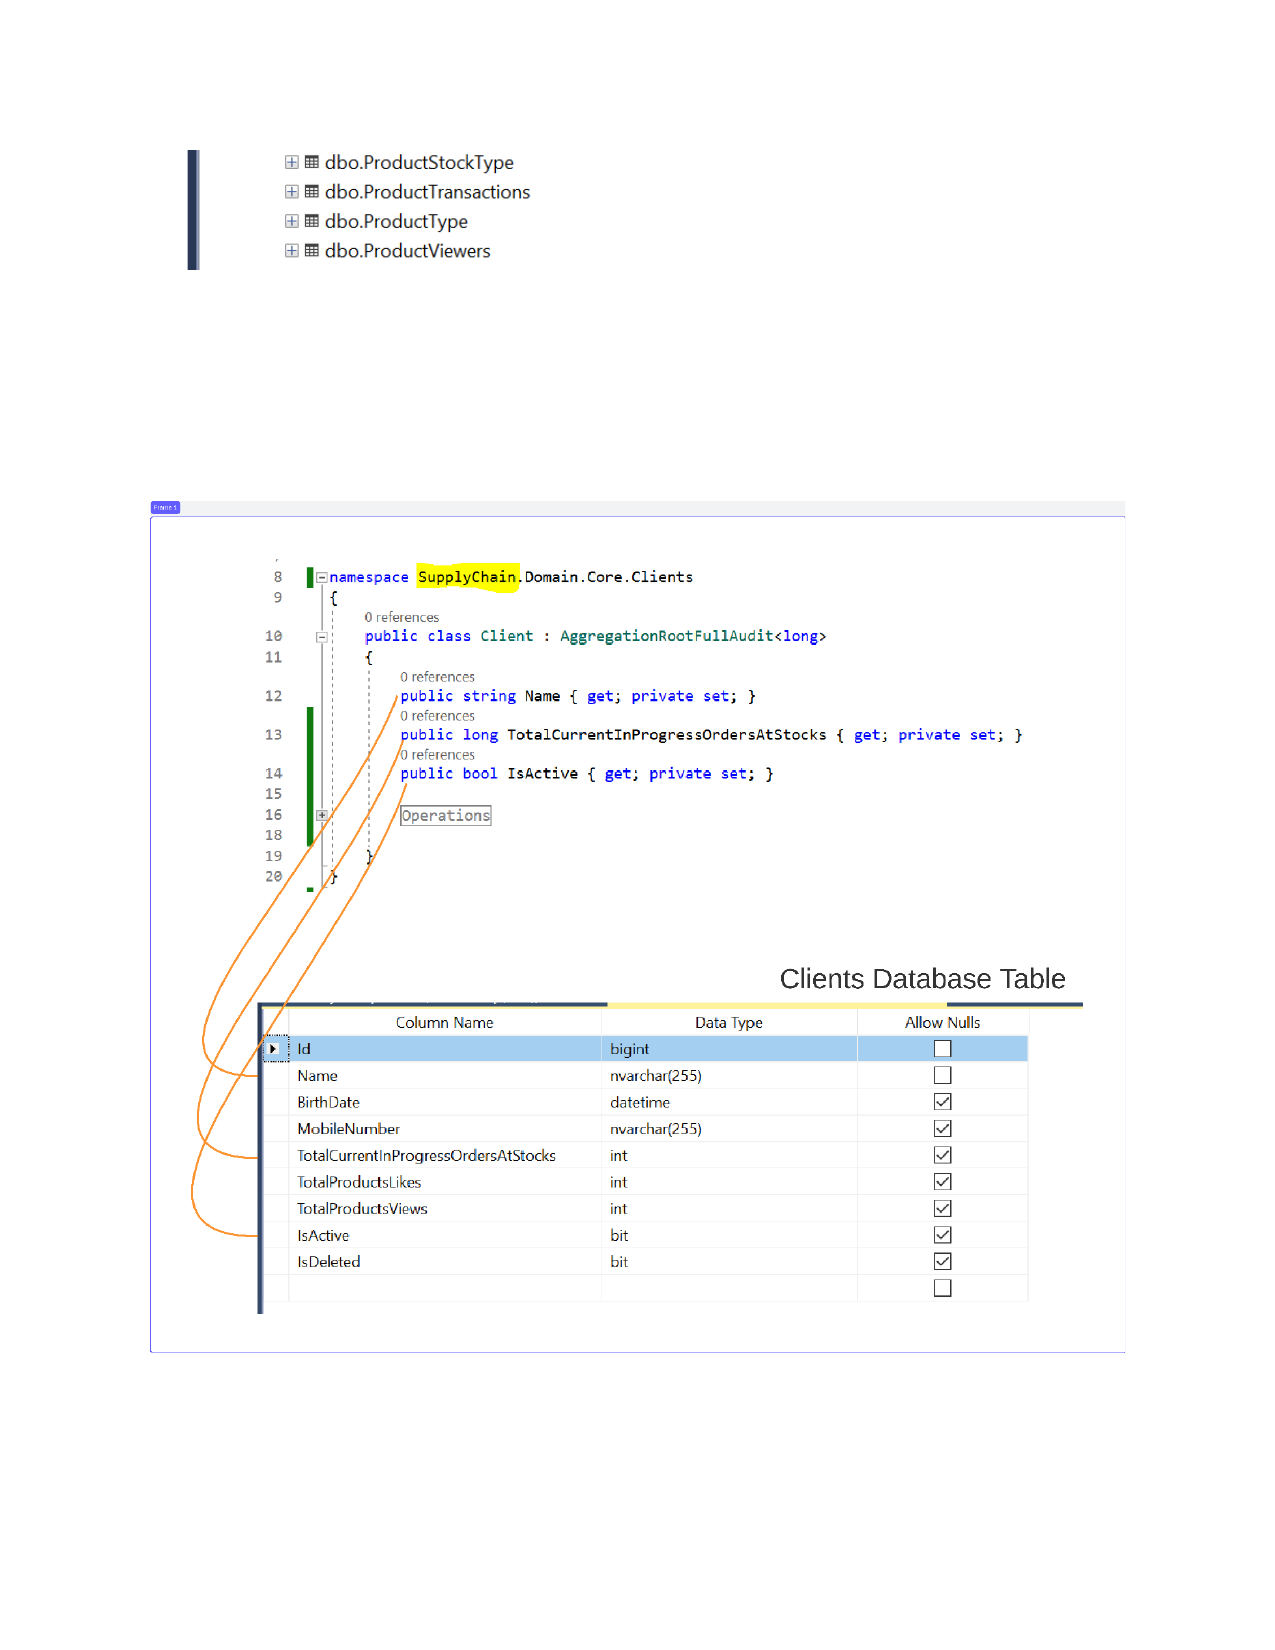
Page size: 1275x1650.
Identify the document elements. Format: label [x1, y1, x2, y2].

picture [150, 501, 1125, 1353]
picture [187, 150, 590, 270]
